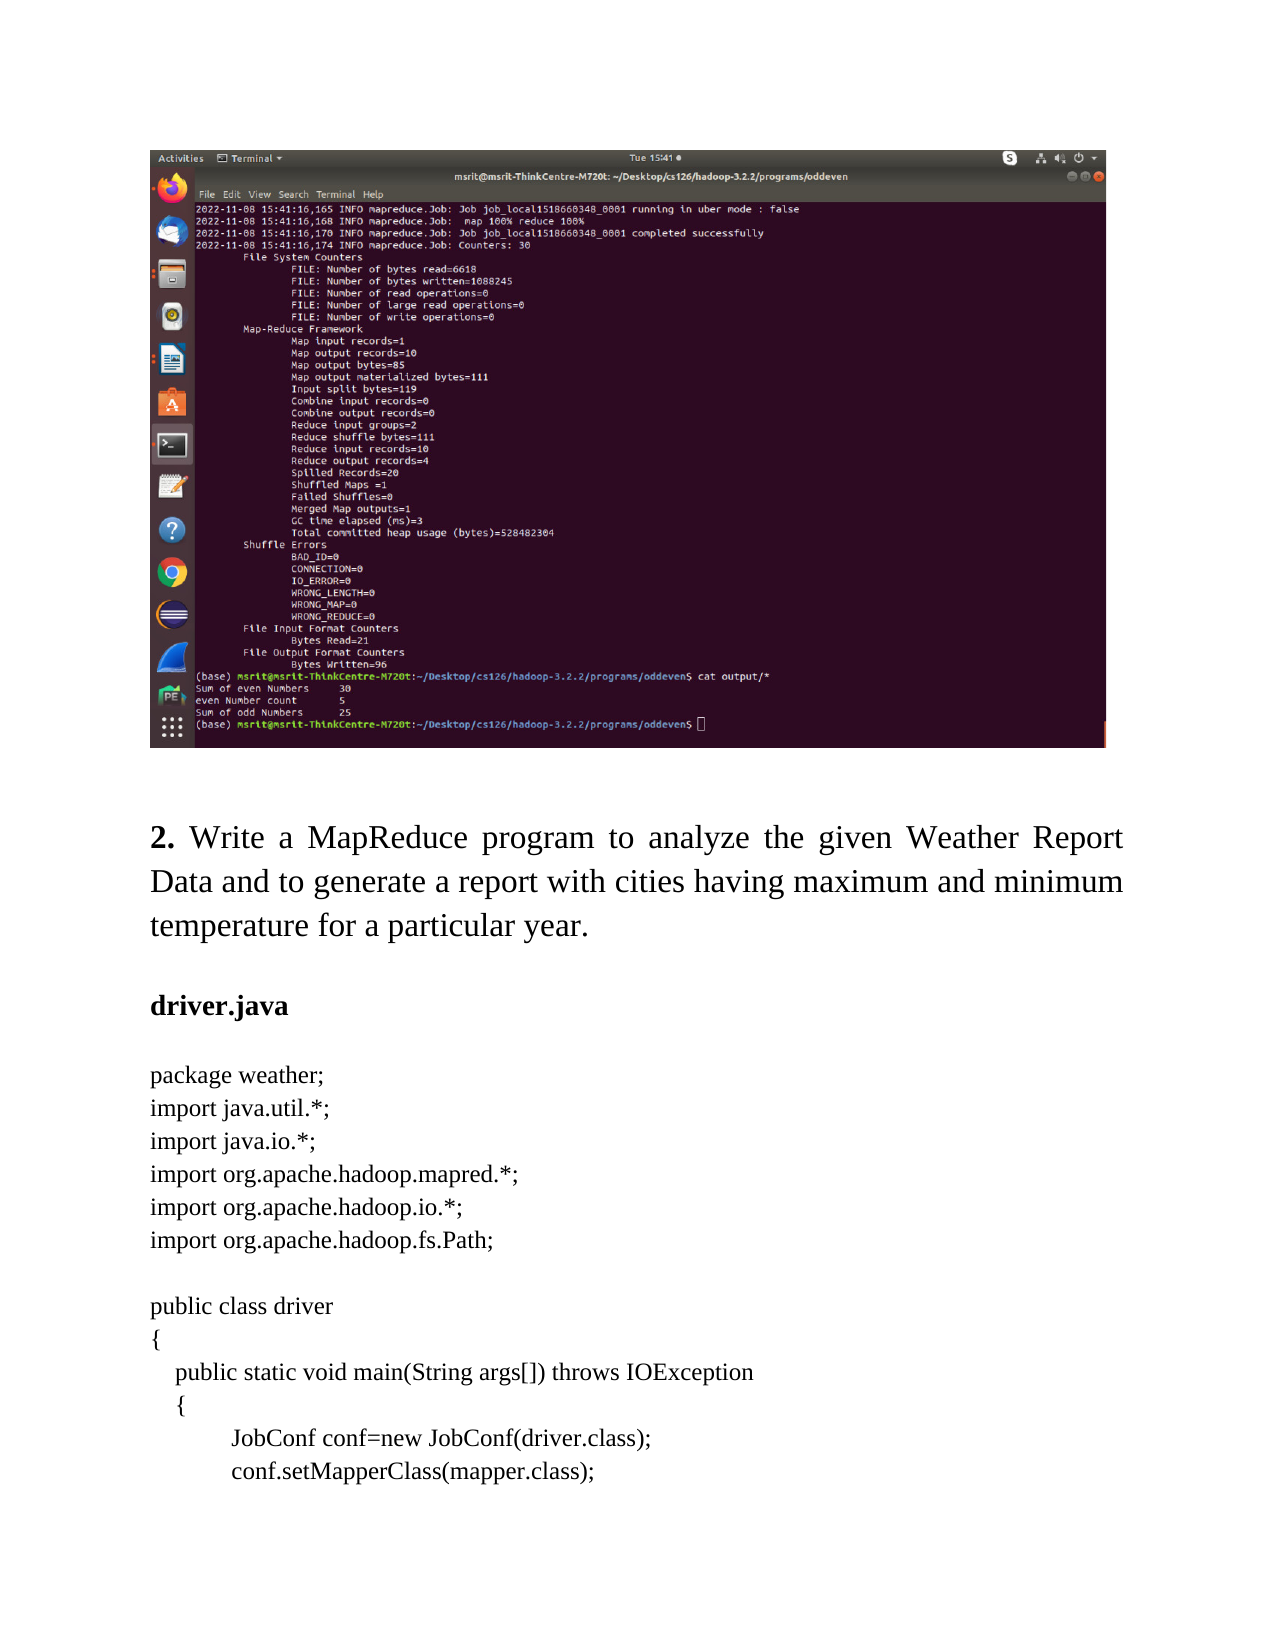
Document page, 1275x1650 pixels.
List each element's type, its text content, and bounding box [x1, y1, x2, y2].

text { [150, 1324, 1125, 1353]
text conf.setMapperClass(mapper.class); [150, 1456, 1125, 1485]
text { [150, 1390, 1125, 1419]
text public class driver [150, 1291, 1125, 1320]
text public static void main(String args[]) throws IOException [150, 1357, 1125, 1386]
text 2. Write a MapReduce program to analyze the given Weather Report Data and to generate a report with cities having maximum and minimum temperature for a particular year. [150, 817, 1125, 944]
text driver.java [150, 988, 1125, 1022]
text JobConf conf=new JobConf(driver.class); [150, 1423, 1125, 1452]
text import java.util.*; [150, 1093, 1125, 1122]
text import org.apache.hadoop.fs.Path; [150, 1225, 1125, 1254]
picture [150, 150, 1107, 748]
text import org.apache.hadoop.io.*; [150, 1192, 1125, 1221]
text package weather; [150, 1060, 1125, 1088]
text import java.io.*; [150, 1126, 1125, 1154]
text import org.apache.hadoop.mapred.*; [150, 1159, 1125, 1188]
